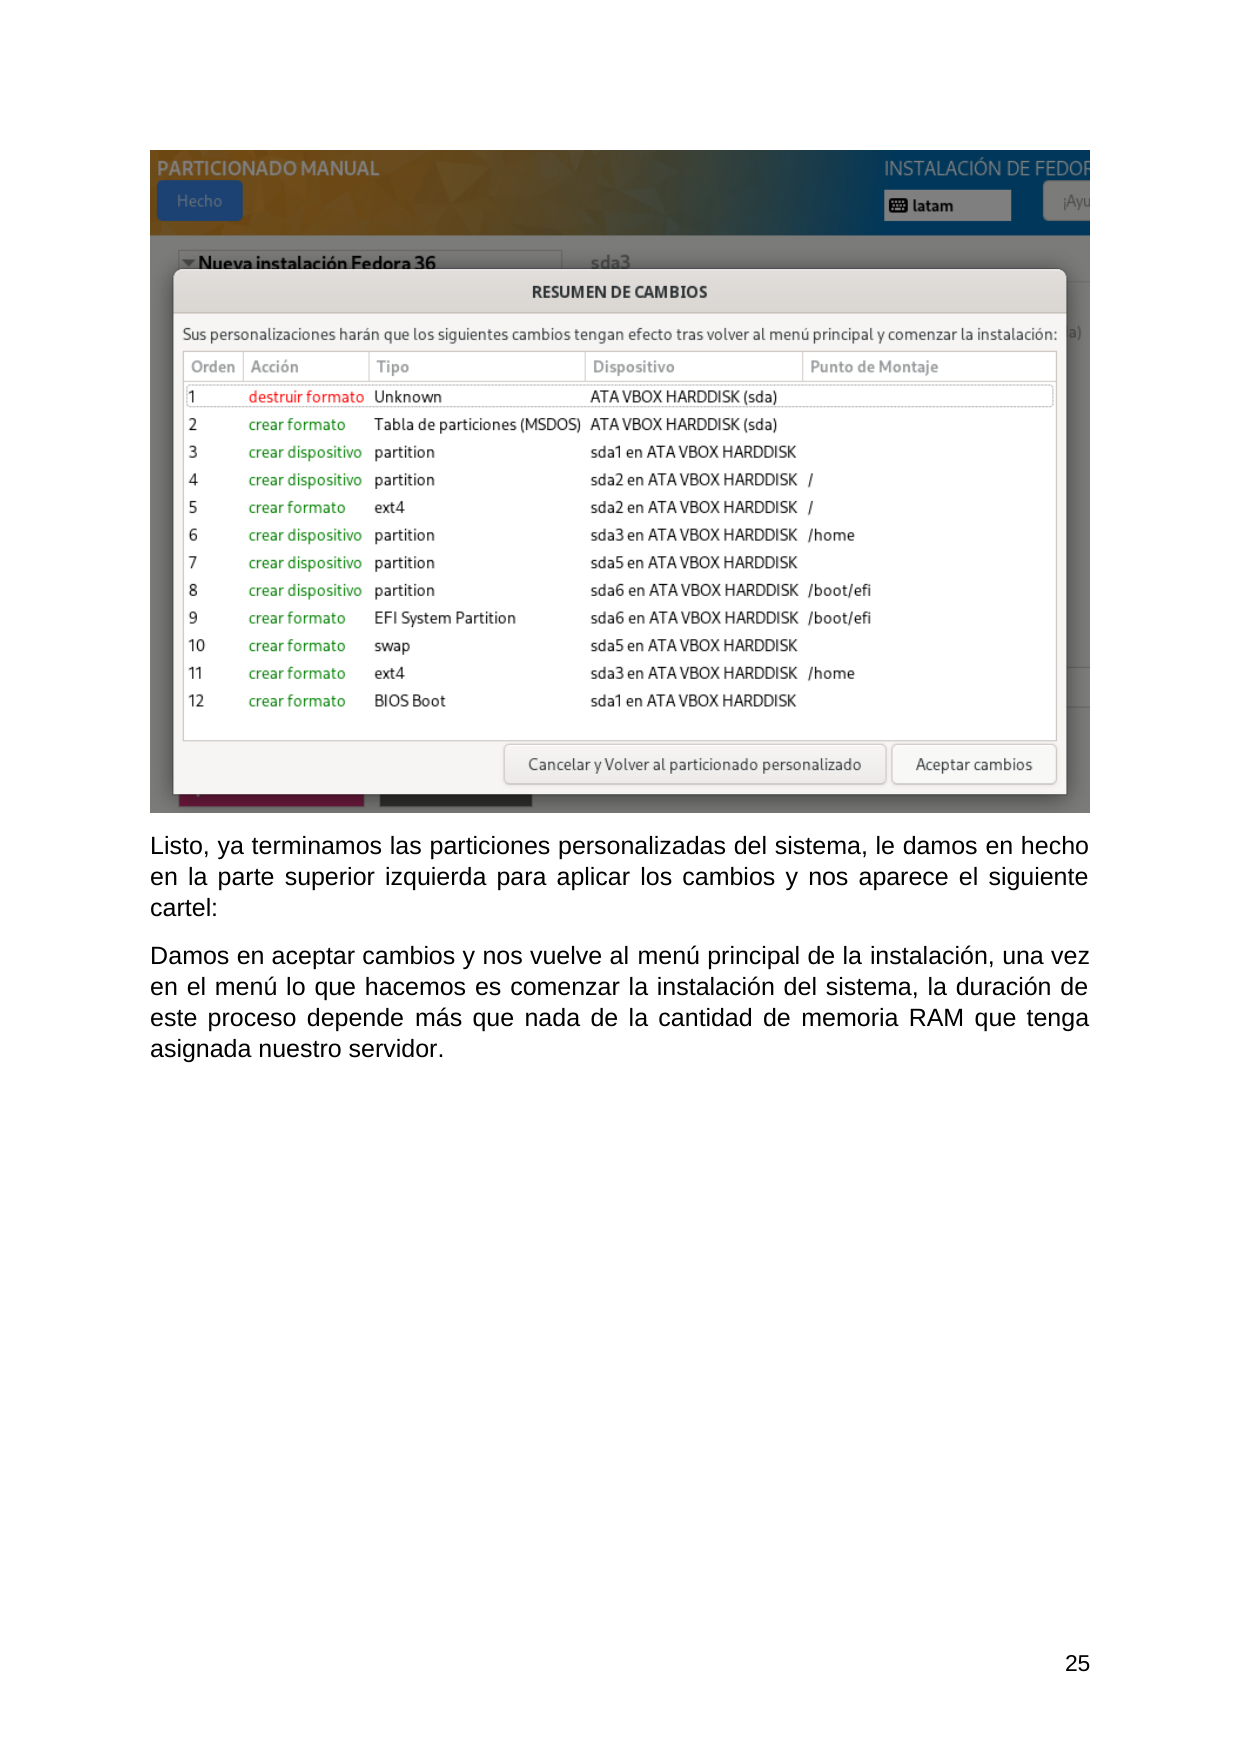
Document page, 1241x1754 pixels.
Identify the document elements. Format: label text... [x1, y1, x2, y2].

picture [150, 150, 1090, 813]
text Listo, ya terminamos las particiones personalizadas del sistema, le damos en hecho en la parte superior izquierda para aplicar los cambios y nos aparece el siguiente cartel: [150, 831, 1090, 922]
text Damos en aceptar cambios y nos vuelve al menú principal de la instalación, una vez en el menú lo que hacemos es comenzar la instalación del sistema, la duración de este proceso depende más que nada de la cantidad de memoria RAM que tenga asignada nuestro servidor. [150, 941, 1090, 1063]
